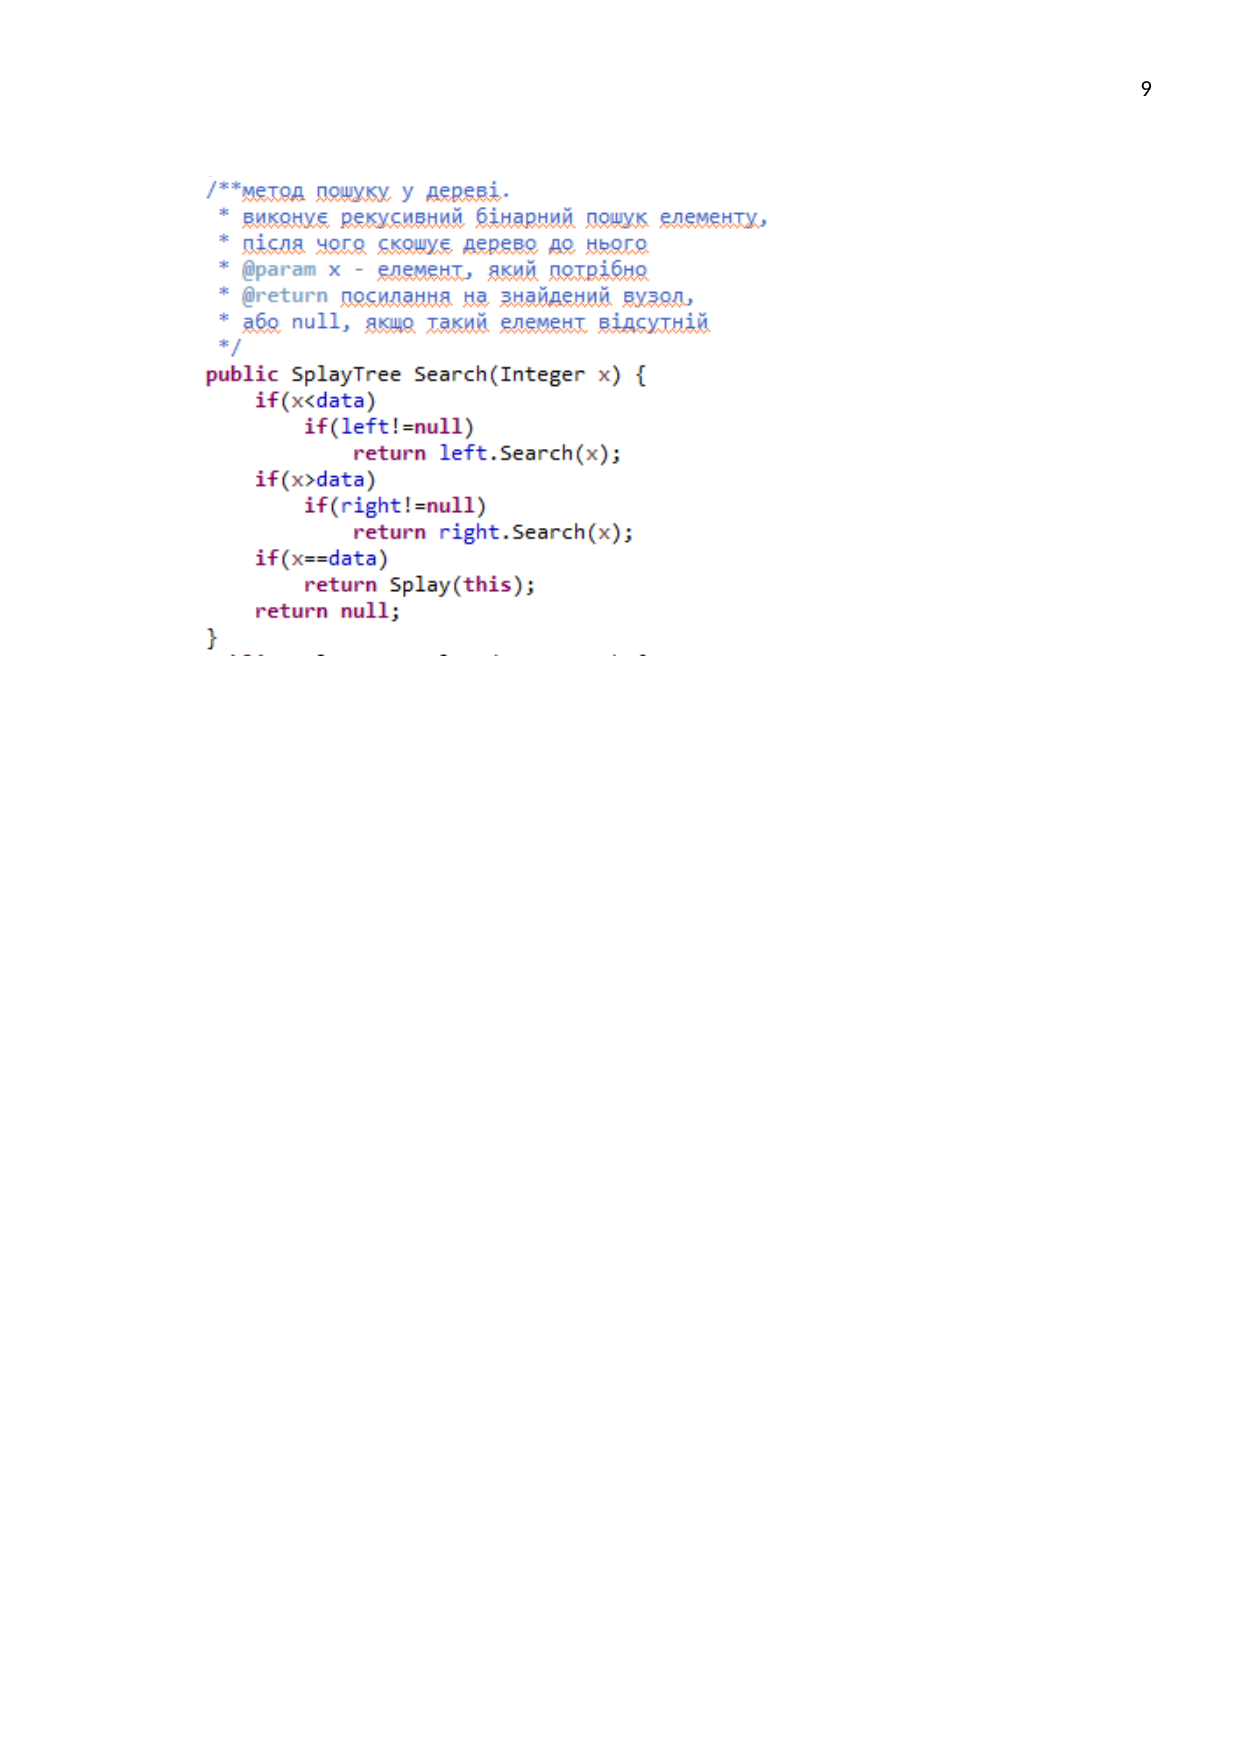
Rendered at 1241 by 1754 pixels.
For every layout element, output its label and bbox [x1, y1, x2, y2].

picture [177, 176, 818, 656]
